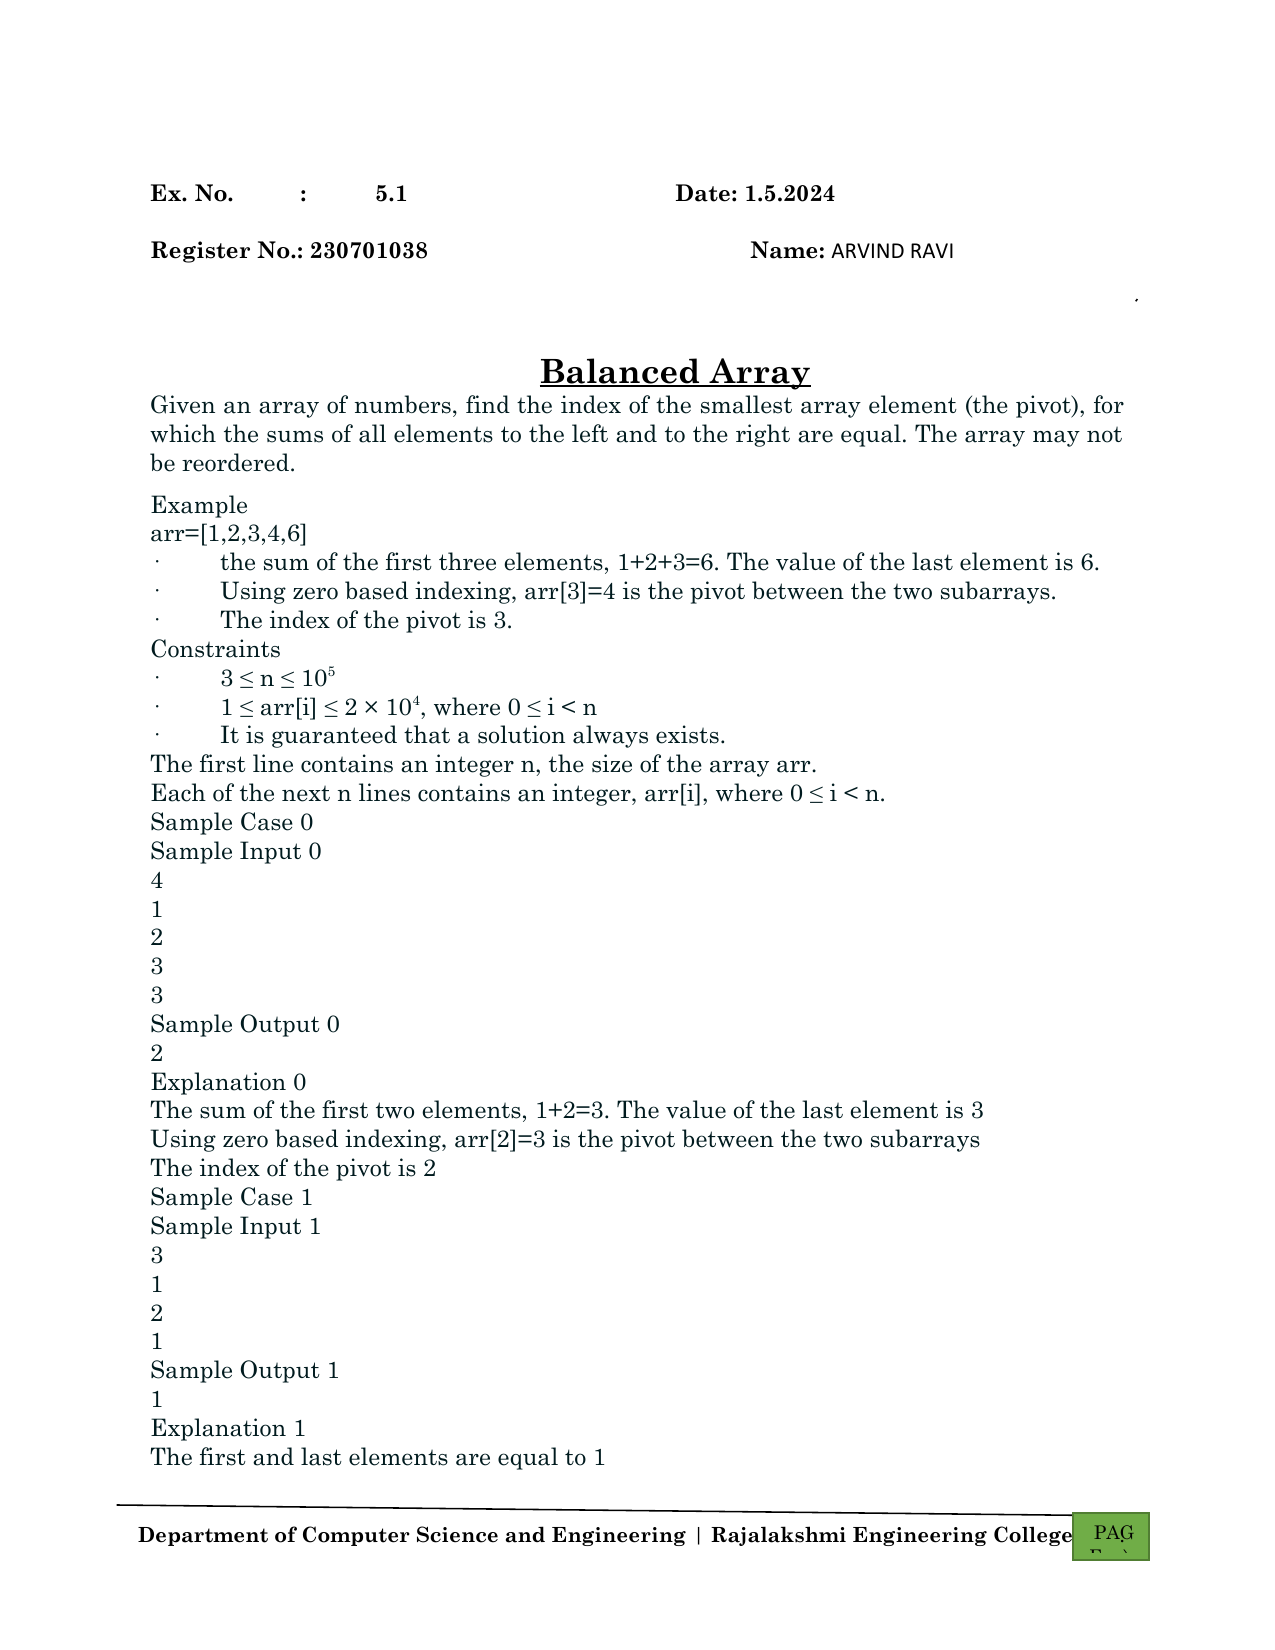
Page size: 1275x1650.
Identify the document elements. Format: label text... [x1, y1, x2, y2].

text Sample Output 0 [150, 1009, 1125, 1038]
text arr=[1,2,3,4,6] [150, 518, 1125, 547]
text 1 [150, 1326, 1125, 1355]
text Balanced Array [225, 350, 1125, 390]
text Sample Output 1 [150, 1355, 1125, 1384]
text Example [150, 489, 1125, 518]
text 3 [150, 951, 1125, 980]
text 2 [150, 1297, 1125, 1326]
text Sample Input 0 [150, 836, 1125, 864]
text Explanation 1 [150, 1413, 1125, 1442]
text 1 [150, 1268, 1125, 1297]
text 2 [150, 1038, 1125, 1066]
text Sample Case 1 [150, 1182, 1125, 1211]
text 4 [150, 864, 1125, 893]
text Constraints [150, 634, 1125, 662]
text Register No.: 230701038 Name: ARVIND RAVI [150, 236, 1125, 264]
text 1 [150, 893, 1125, 922]
text Sample Input 1 [150, 1211, 1125, 1239]
text · the sum of the first three elements, 1+2+3=6. The value of the last element is 6. [150, 547, 1125, 576]
text Sample Case 0 [150, 807, 1125, 836]
text Explanation 0 [150, 1066, 1125, 1095]
text Ex. No. : 5.1 Date: 1.5.2024 [150, 179, 1125, 207]
text · 1 ≤ arr[i] ≤ 2 × 104, where 0 ≤ i < n [150, 691, 1125, 720]
text · Using zero based indexing, arr[3]=4 is the pivot between the two subarrays. [150, 576, 1125, 605]
text · 3 ≤ n ≤ 105 [150, 662, 1125, 691]
text The first line contains an integer n, the size of the array arr. [150, 749, 1125, 778]
text The index of the pivot is 2 [150, 1153, 1125, 1182]
text · The index of the pivot is 3. [150, 605, 1125, 634]
text · It is guaranteed that a solution always exists. [150, 720, 1125, 749]
text 3 [150, 980, 1125, 1009]
text Given an array of numbers, find the index of the smallest array element (the pivot), for which the sums of all elements to the left and to the right are equal. The array may not be reordered. [150, 390, 1125, 477]
text The first and last elements are equal to 1 [150, 1442, 1125, 1470]
text 3 [150, 1239, 1125, 1268]
text The sum of the first two elements, 1+2=3. The value of the last element is 3 [150, 1095, 1125, 1124]
text Using zero based indexing, arr[2]=3 is the pivot between the two subarrays [150, 1124, 1125, 1153]
text 2 [150, 922, 1125, 951]
text 1 [150, 1384, 1125, 1413]
text Each of the next n lines contains an integer, arr[i], where 0 ≤ i < n. [150, 778, 1125, 807]
